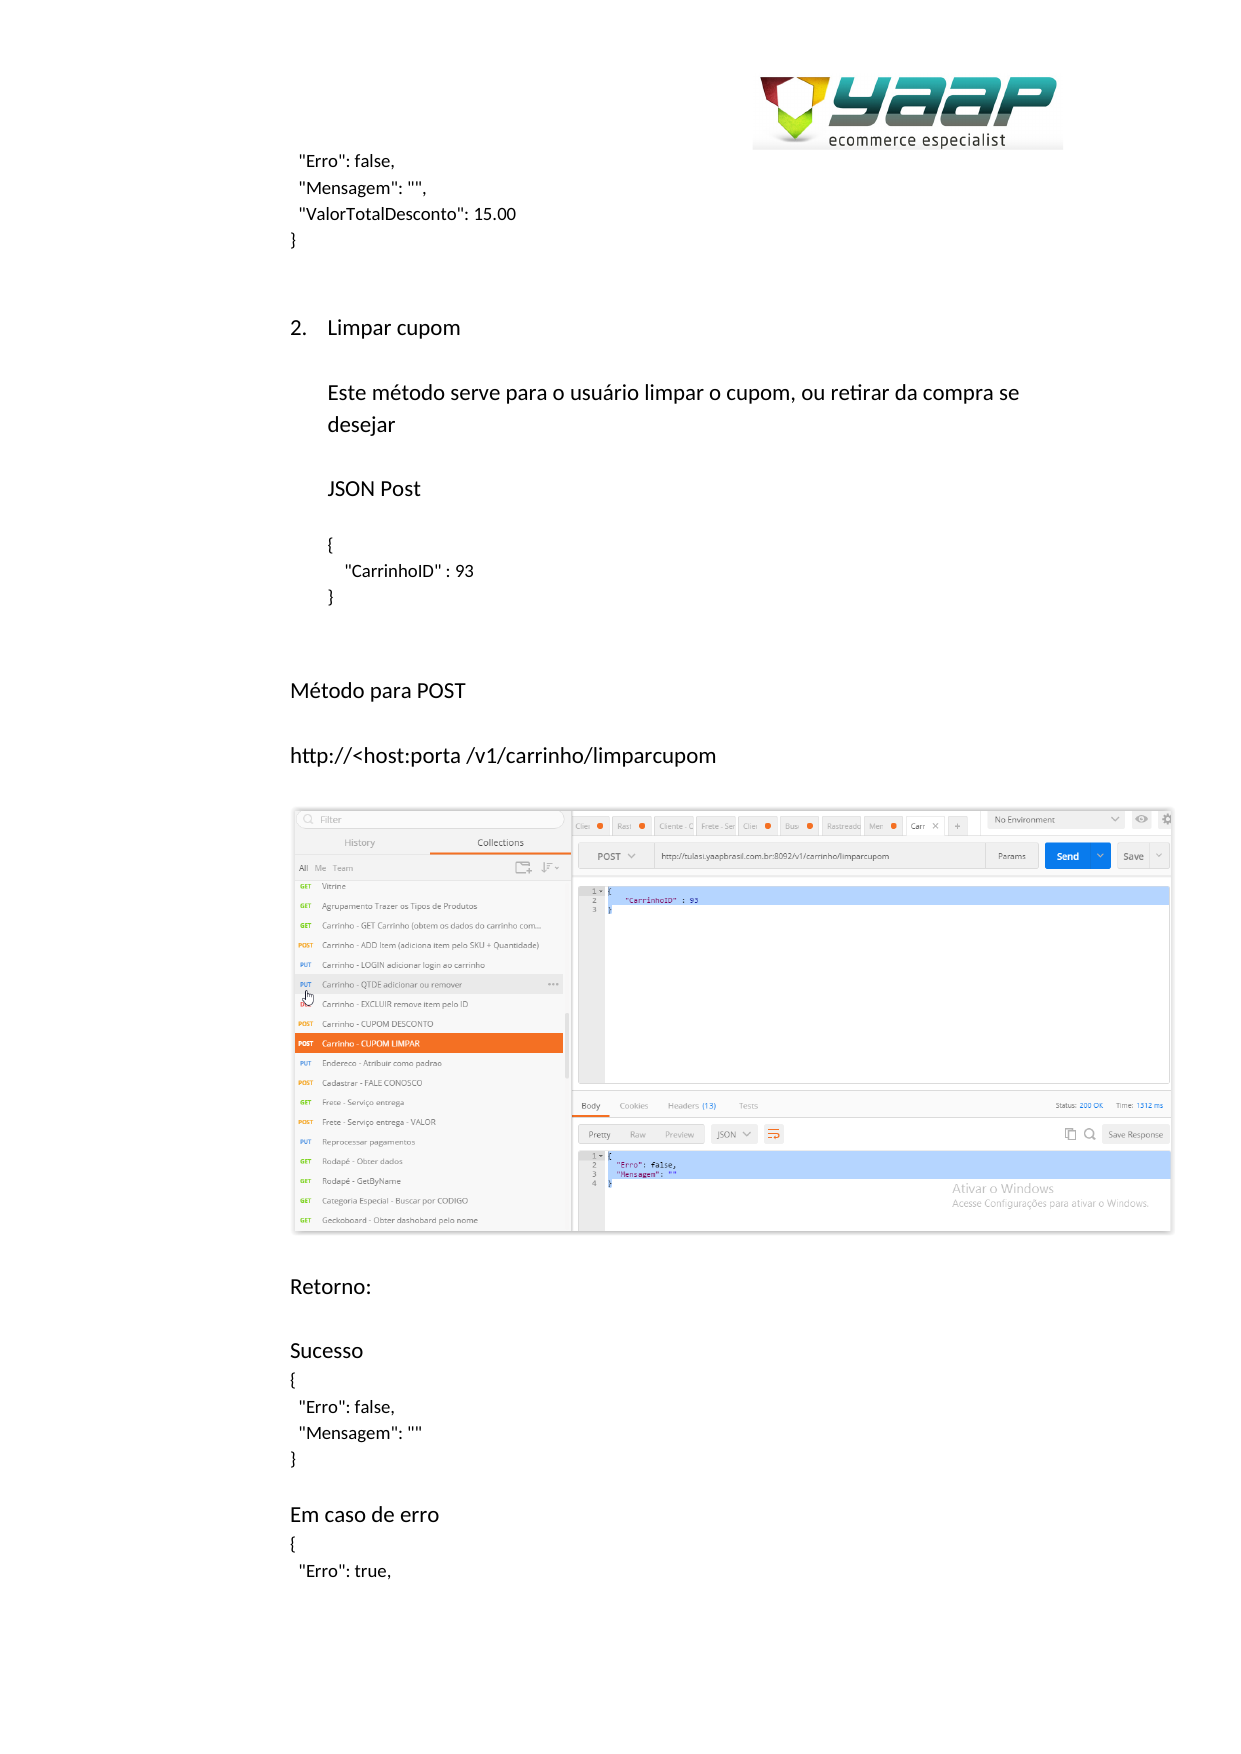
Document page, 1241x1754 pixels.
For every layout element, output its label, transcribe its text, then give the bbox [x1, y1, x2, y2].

list { [327, 533, 1063, 556]
list "Erro": false, [290, 1395, 1063, 1418]
list "Erro": true, [290, 1559, 1063, 1582]
list Retorno: [290, 1272, 1063, 1300]
list Sucesso [290, 1336, 1063, 1364]
list Limpar cupom [290, 313, 1063, 341]
list Método para POST [290, 676, 1063, 704]
list "ValorTotalDesconto": 15.00 [290, 202, 1063, 225]
list "CarrinhoID" : 93 [327, 559, 1063, 582]
list http://<host:porta /v1/carrinho/limparcupom [290, 741, 1063, 769]
list JSON Post [327, 474, 1063, 502]
picture [752, 73, 1064, 150]
list Em caso de erro [290, 1500, 1063, 1528]
list "Mensagem": "", [290, 176, 1063, 199]
list Este método serve para o usuário limpar o cupom, ou retirar da compra se desejar [327, 378, 1063, 438]
picture [289, 805, 1176, 1236]
list { [290, 1532, 1063, 1555]
list } [327, 586, 1063, 608]
list { [290, 1368, 1063, 1391]
list } [290, 228, 1063, 251]
list "Mensagem": "" [290, 1421, 1063, 1444]
list "Erro": false, [290, 149, 1063, 172]
list } [290, 1448, 1063, 1471]
